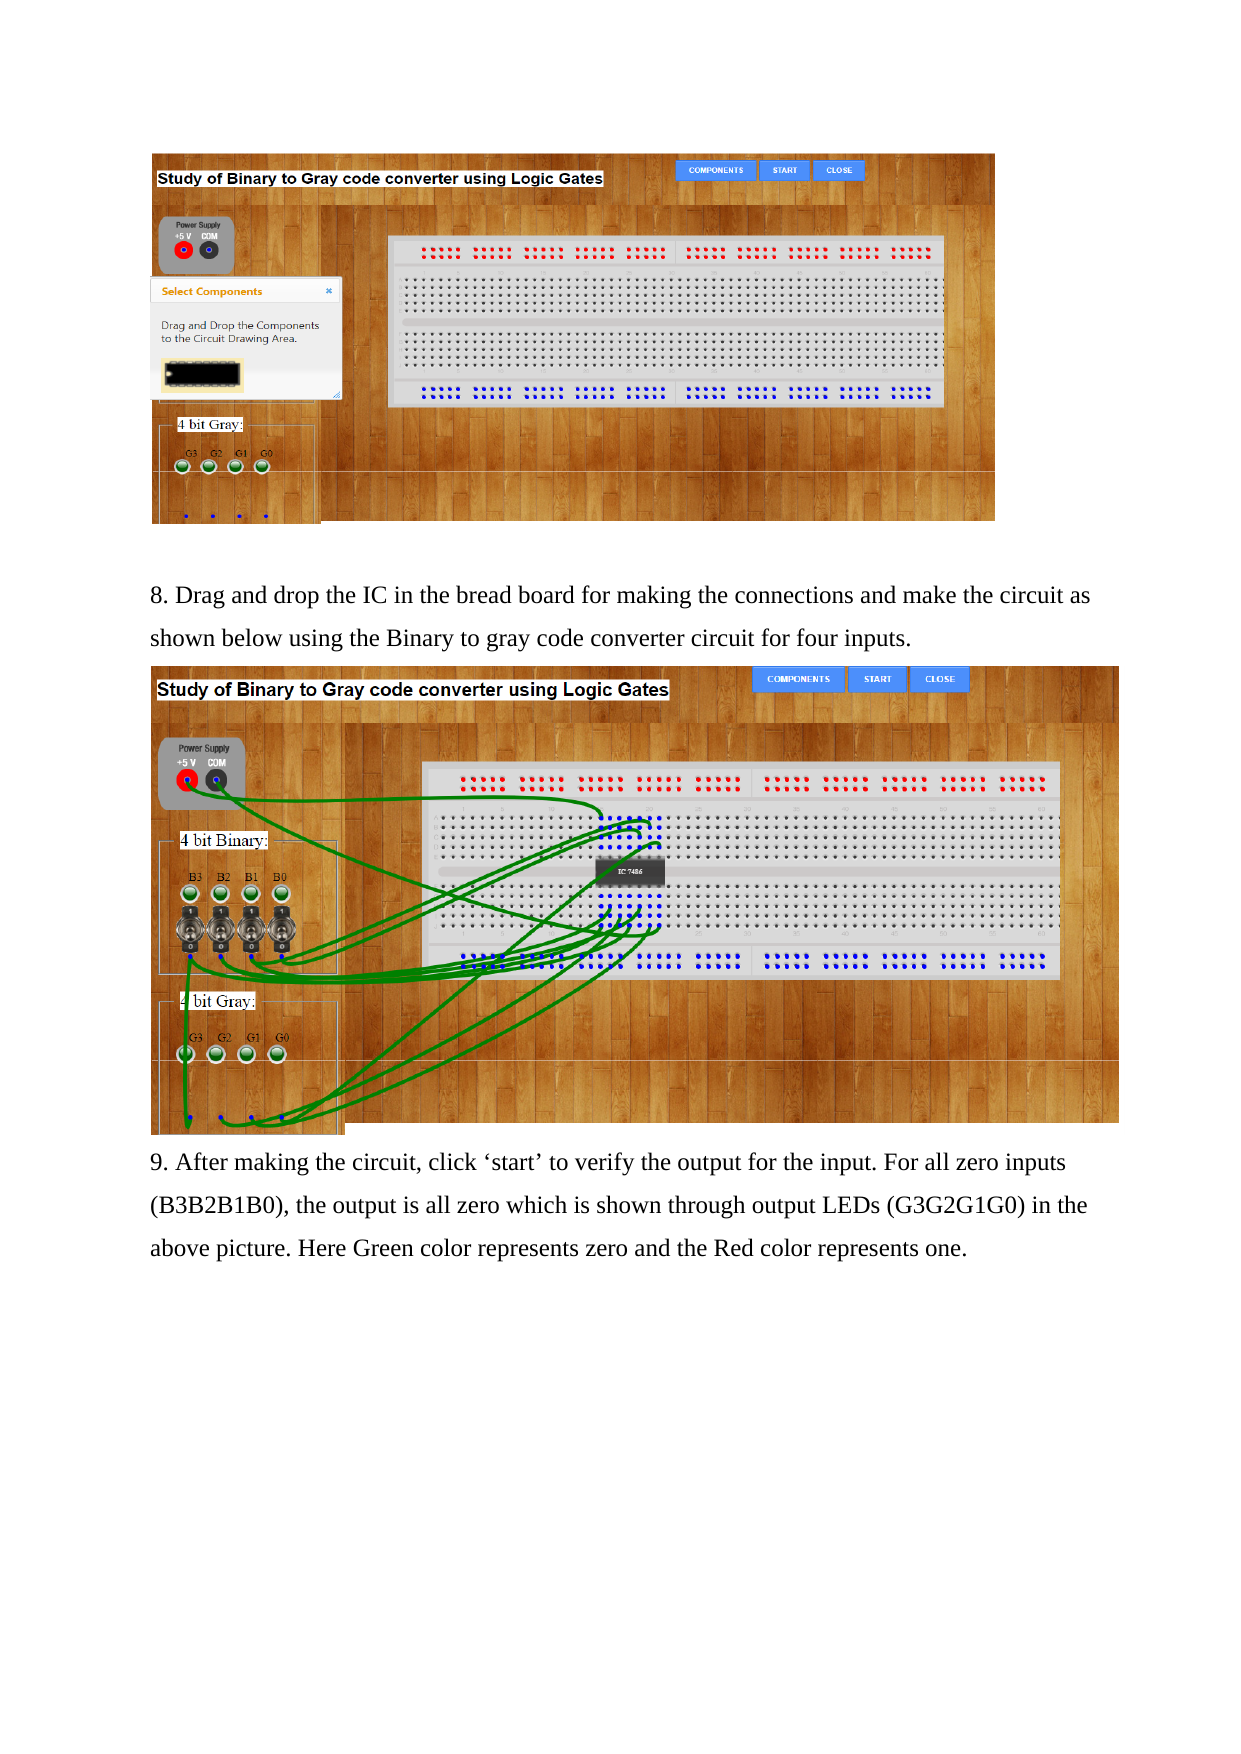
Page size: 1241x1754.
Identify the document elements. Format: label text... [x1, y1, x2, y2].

picture [150, 150, 998, 524]
text 9. After making the circuit, click ‘start’ to verify the output for the input. For all zero inputs (B3B2B1B0), the output is all zero which is shown through output LEDs (G3G2G1G0) in the above picture. Here Green color represents zero and the Red color represents one. [150, 1147, 1120, 1262]
picture [150, 666, 1125, 1135]
text 8. Drag and drop the IC in the bread board for making the connections and make the circuit as shown below using the Binary to gray code converter circuit for four inputs. [150, 580, 1120, 652]
